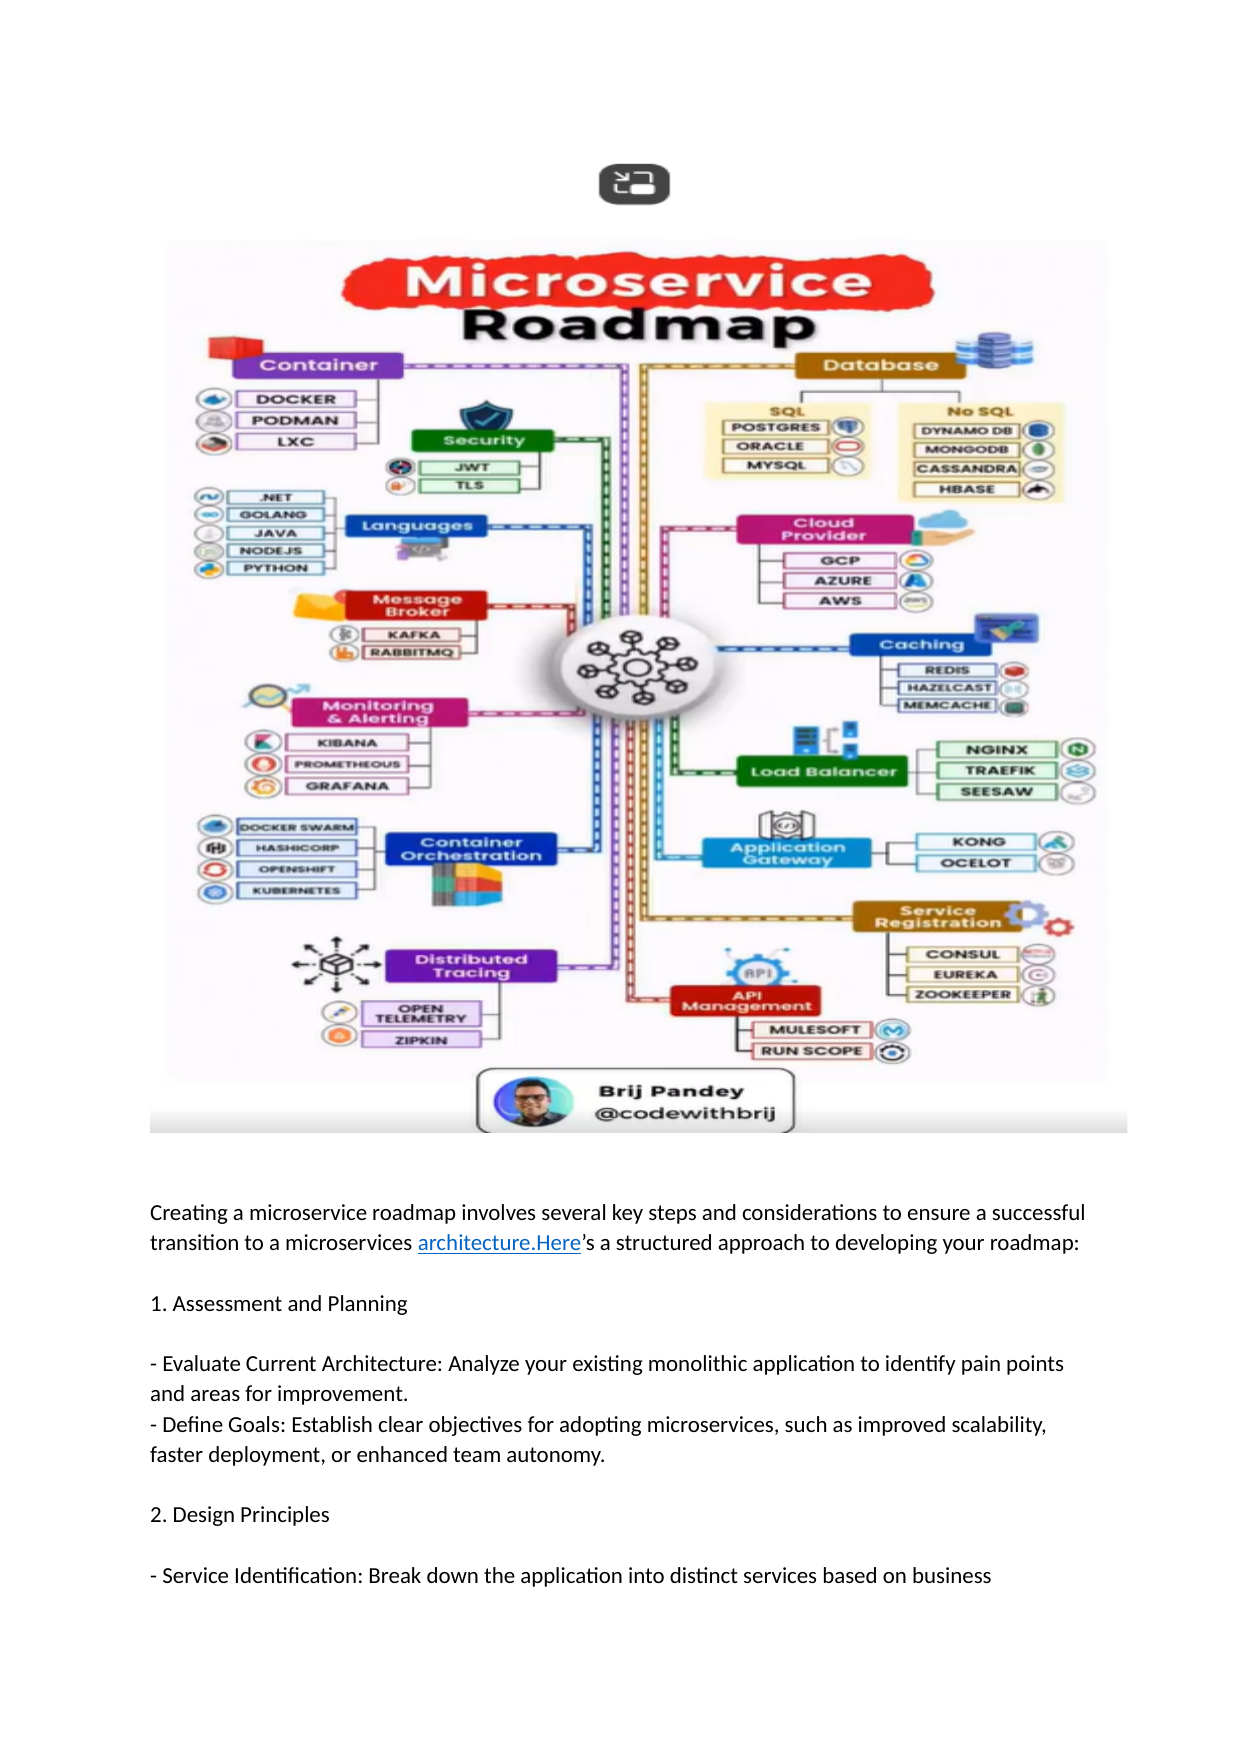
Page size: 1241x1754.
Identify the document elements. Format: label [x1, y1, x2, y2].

picture [150, 150, 1128, 1133]
text [150, 1198, 1090, 1589]
